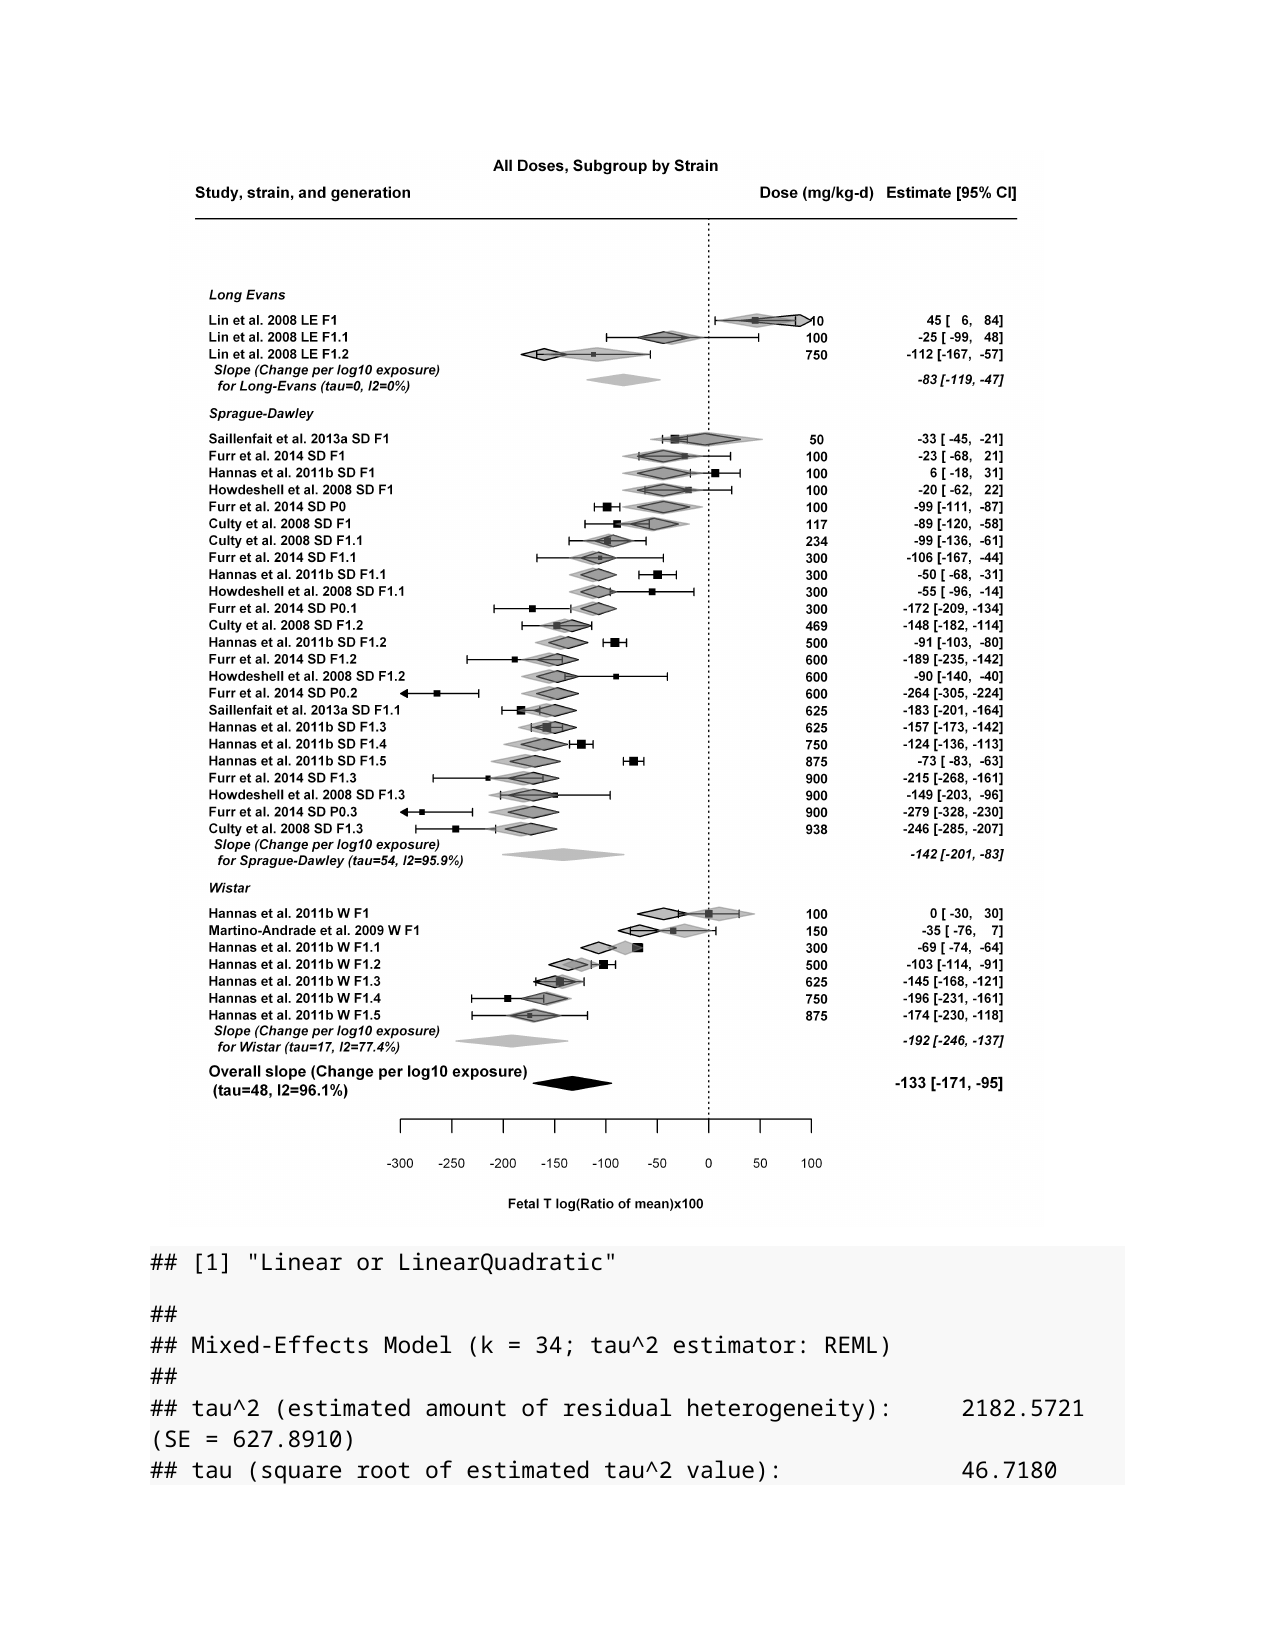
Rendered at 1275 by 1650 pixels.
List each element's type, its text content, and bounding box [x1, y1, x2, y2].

picture [168, 150, 1044, 1227]
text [150, 1298, 1125, 1485]
text ## [1] "Linear or LinearQuadratic" [150, 1246, 1125, 1277]
